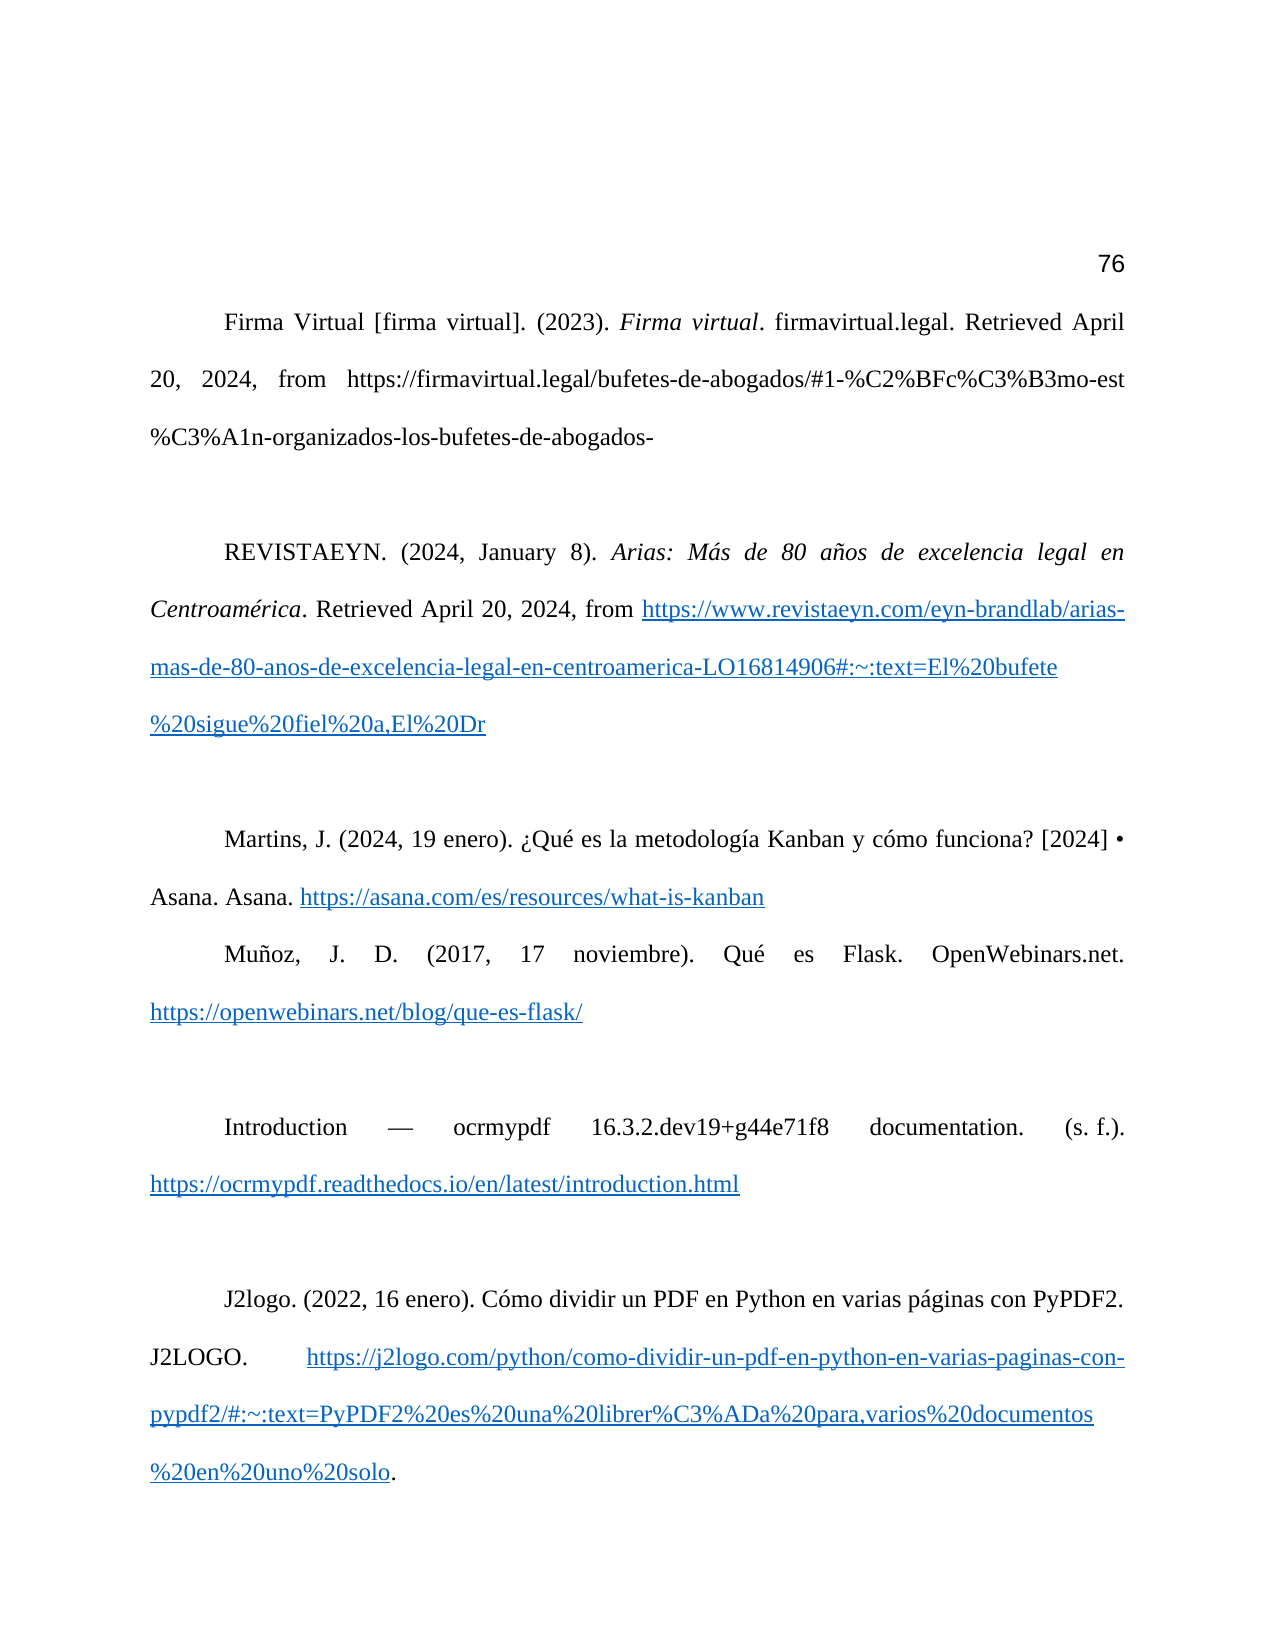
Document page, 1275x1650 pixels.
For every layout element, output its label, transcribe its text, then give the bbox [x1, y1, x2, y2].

text REVISTAEYN. (2024, January 8). Arias: Más de 80 años de excelencia legal en Centroamérica. Retrieved April 20, 2024, from https://www.revistaeyn.com/eyn-brandlab/arias-mas-de-80-anos-de-excelencia-legal-en-centroamerica-LO16814906#:~:text=El%20bufete%20sigue%20fiel%20a,El%20Dr [150, 537, 1125, 738]
text Introduction — ocrmypdf 16.3.2.dev19+g44e71f8 documentation. (s. f.). https://ocrmypdf.readthedocs.io/en/latest/introduction.html [150, 1112, 1125, 1198]
text Firma Virtual [firma virtual]. (2023). Firma virtual. firmavirtual.legal. Retrieved April 20, 2024, from https://firmavirtual.legal/bufetes-de-abogados/#1-%C2%BFc%C3%B3mo-est%C3%A1n-organizados-los-bufetes-de-abogados- [150, 307, 1125, 451]
text J2logo. (2022, 16 enero). Cómo dividir un PDF en Python en varias páginas con PyPDF2. J2LOGO. https://j2logo.com/python/como-dividir-un-pdf-en-python-en-varias-paginas-con-pypdf2/#:~:text=PyPDF2%20es%20una%20librer%C3%ADa%20para,varios%20documentos%20en%20uno%20solo. [150, 1284, 1125, 1486]
text Martins, J. (2024, 19 enero). ¿Qué es la metodología Kanban y cómo funciona? [2024] • Asana. Asana. https://asana.com/es/resources/what-is-kanban [150, 824, 1125, 911]
text Muñoz, J. D. (2017, 17 noviembre). Qué es Flask. OpenWebinars.net. https://openwebinars.net/blog/que-es-flask/ [150, 939, 1125, 1026]
